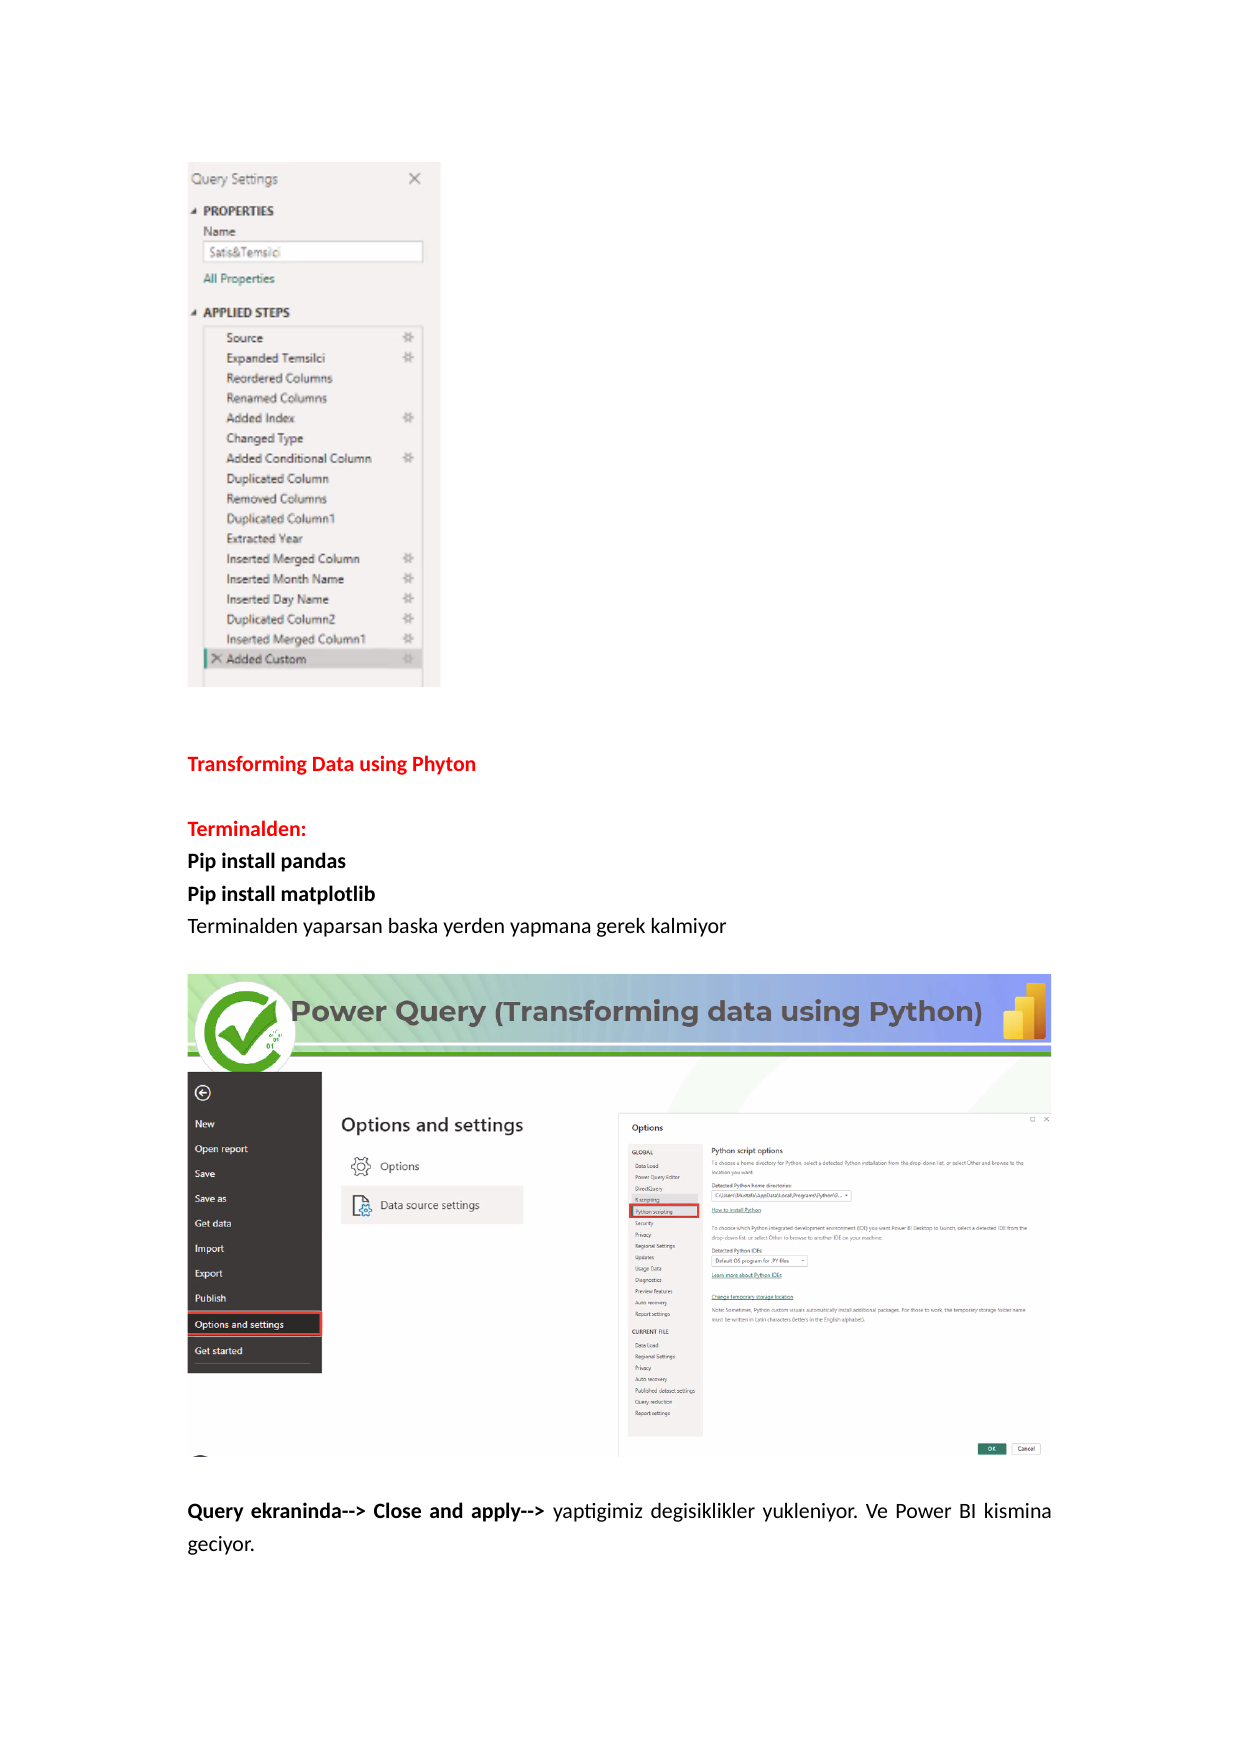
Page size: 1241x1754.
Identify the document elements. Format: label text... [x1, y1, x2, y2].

text Query ekraninda--> Close and apply--> yaptigimiz degisiklikler yukleniyor. Ve Power BI kismina geciyor. [187, 1494, 1053, 1559]
picture [187, 974, 1052, 1457]
text Pip install matplotlib [187, 877, 1053, 909]
text Terminalden: [187, 812, 1053, 844]
picture [187, 162, 441, 687]
text Terminalden yaparsan baska yerden yapmana gerek kalmiyor [187, 909, 1053, 942]
text Transforming Data using Phyton [187, 747, 1053, 779]
text Pip install pandas [187, 844, 1053, 877]
